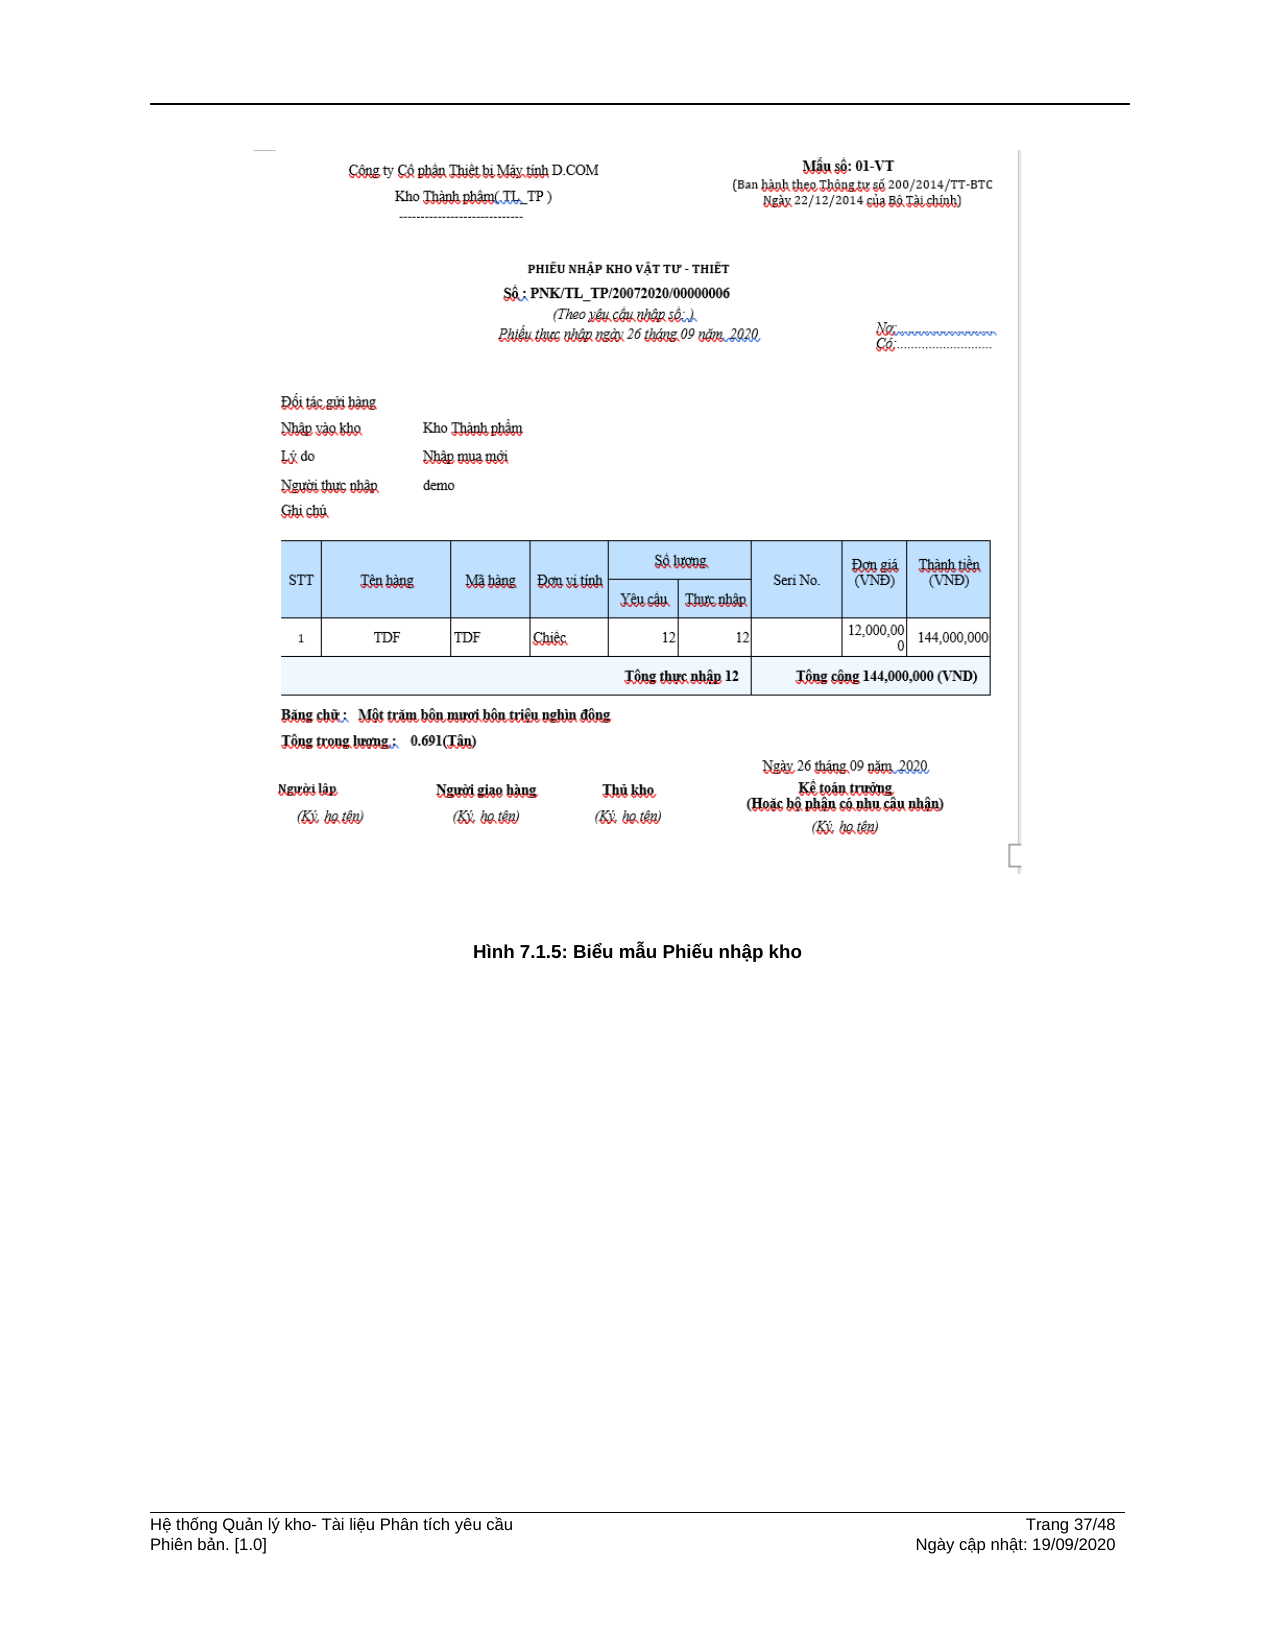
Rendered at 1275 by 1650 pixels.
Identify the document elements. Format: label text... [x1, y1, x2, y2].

picture [253, 150, 1022, 874]
text Hình 7.1.5: Biểu mẫu Phiếu nhập kho [150, 941, 1125, 962]
